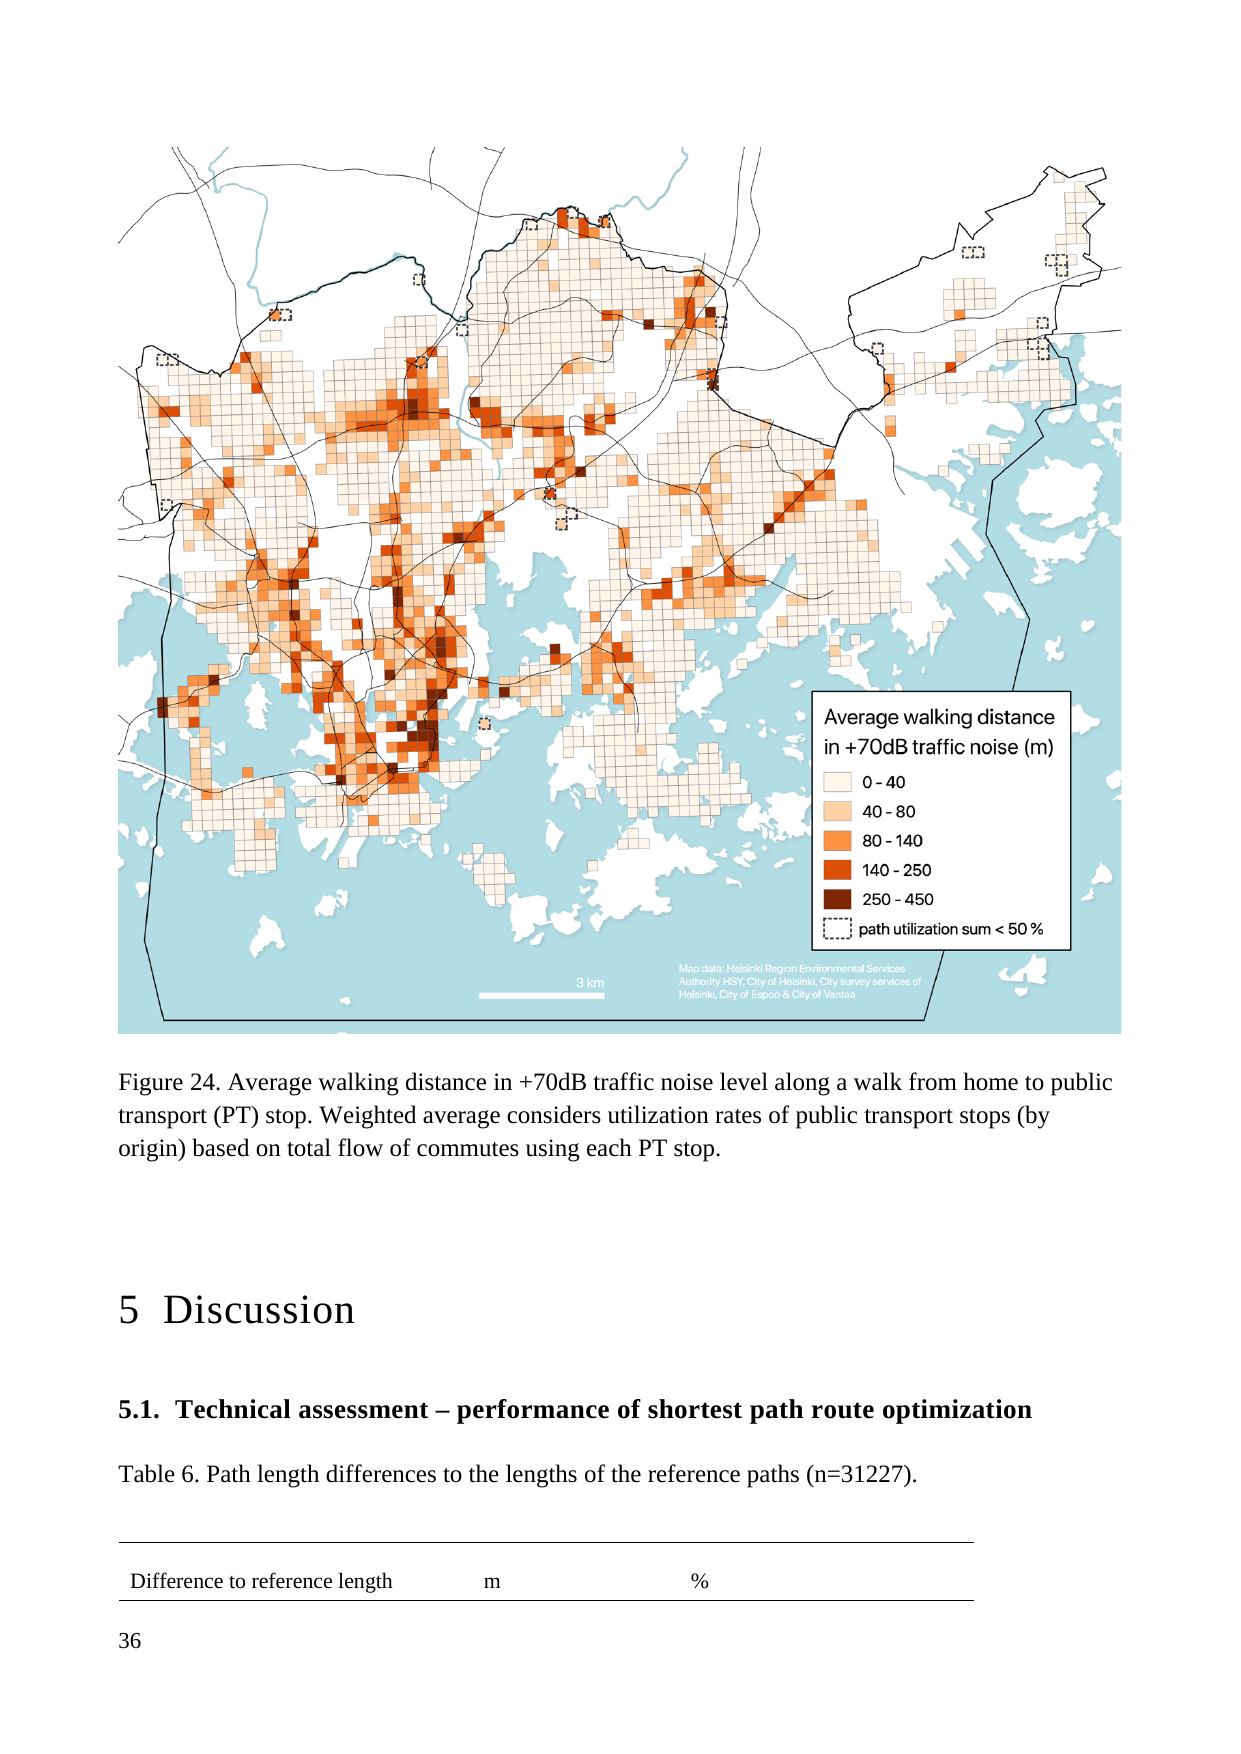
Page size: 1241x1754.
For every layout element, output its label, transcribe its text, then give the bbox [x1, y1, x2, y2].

subtitle Technical assessment – performance of shortest path route optimization [118, 1393, 1122, 1424]
subtitle Discussion [118, 1284, 1122, 1332]
table_header % [680, 1543, 974, 1600]
picture [118, 147, 1122, 1034]
table_header m [473, 1543, 679, 1600]
text Figure 24. Average walking distance in +70dB traffic noise level along a walk from home to public transport (PT) stop. Weighted average considers utilization rates of public transport stops (by origin) based on total flow of commutes using each PT stop. [118, 1067, 1122, 1162]
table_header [119, 1543, 472, 1600]
text Table 6. Path length differences to the lengths of the reference paths (n=31227). [118, 1459, 1122, 1488]
